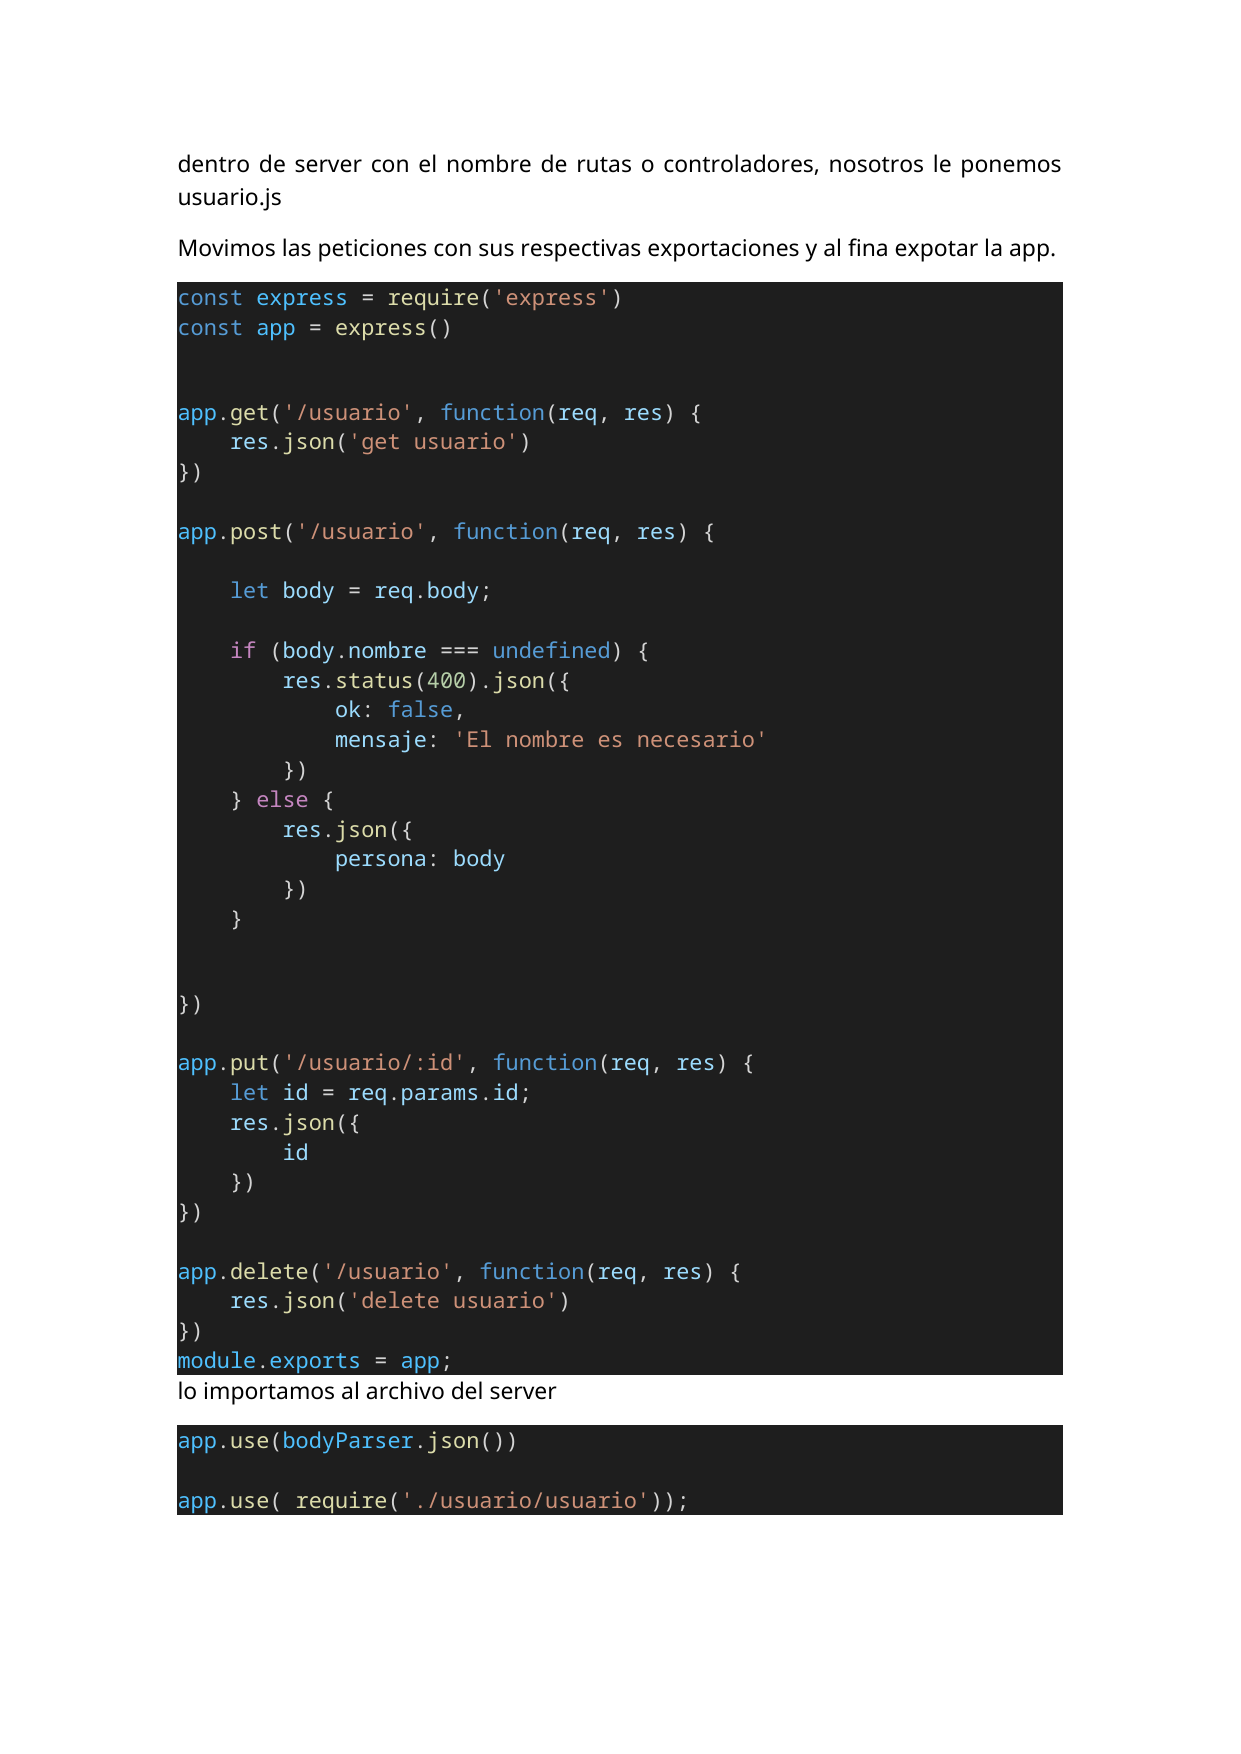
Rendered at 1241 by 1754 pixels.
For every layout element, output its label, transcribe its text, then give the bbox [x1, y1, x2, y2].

text app.get('/usuario', function(req, res) { [177, 397, 1063, 426]
text }) [177, 754, 1063, 784]
text }) [177, 456, 1063, 486]
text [177, 148, 1063, 213]
text app.use(bodyParser.json()) [177, 1425, 1063, 1455]
text }) [177, 1166, 1063, 1196]
text module.exports = app; [177, 1345, 1063, 1375]
text id [177, 1137, 1063, 1166]
text } [177, 903, 1063, 933]
text } else { [177, 784, 1063, 814]
text app.delete('/usuario', function(req, res) { [177, 1256, 1063, 1286]
text }) [177, 1315, 1063, 1345]
text let body = req.body; [177, 575, 1063, 605]
text res.json('delete usuario') [177, 1286, 1063, 1315]
text }) [177, 1196, 1063, 1226]
text res.json('get usuario') [177, 426, 1063, 456]
text if (body.nombre === undefined) { [177, 635, 1063, 665]
text ok: false, [177, 694, 1063, 724]
text persona: body [177, 843, 1063, 873]
text let id = req.params.id; [177, 1077, 1063, 1107]
text res.json({ [177, 814, 1063, 843]
text mensaje: 'El nombre es necesario' [177, 724, 1063, 754]
text }) [177, 873, 1063, 903]
text }) [177, 988, 1063, 1017]
text app.post('/usuario', function(req, res) { [177, 516, 1063, 546]
text app.put('/usuario/:id', function(req, res) { [177, 1047, 1063, 1077]
text app.use( require('./usuario/usuario')); [177, 1485, 1063, 1515]
text res.status(400).json({ [177, 665, 1063, 694]
text res.json({ [177, 1107, 1063, 1137]
text const app = express() [177, 312, 1063, 342]
text const express = require('express') [177, 282, 1063, 312]
text Movimos las peticiones con sus respectivas exportaciones y al fina expotar la app. [177, 232, 1063, 263]
text lo importamos al archivo del server [177, 1375, 1063, 1406]
